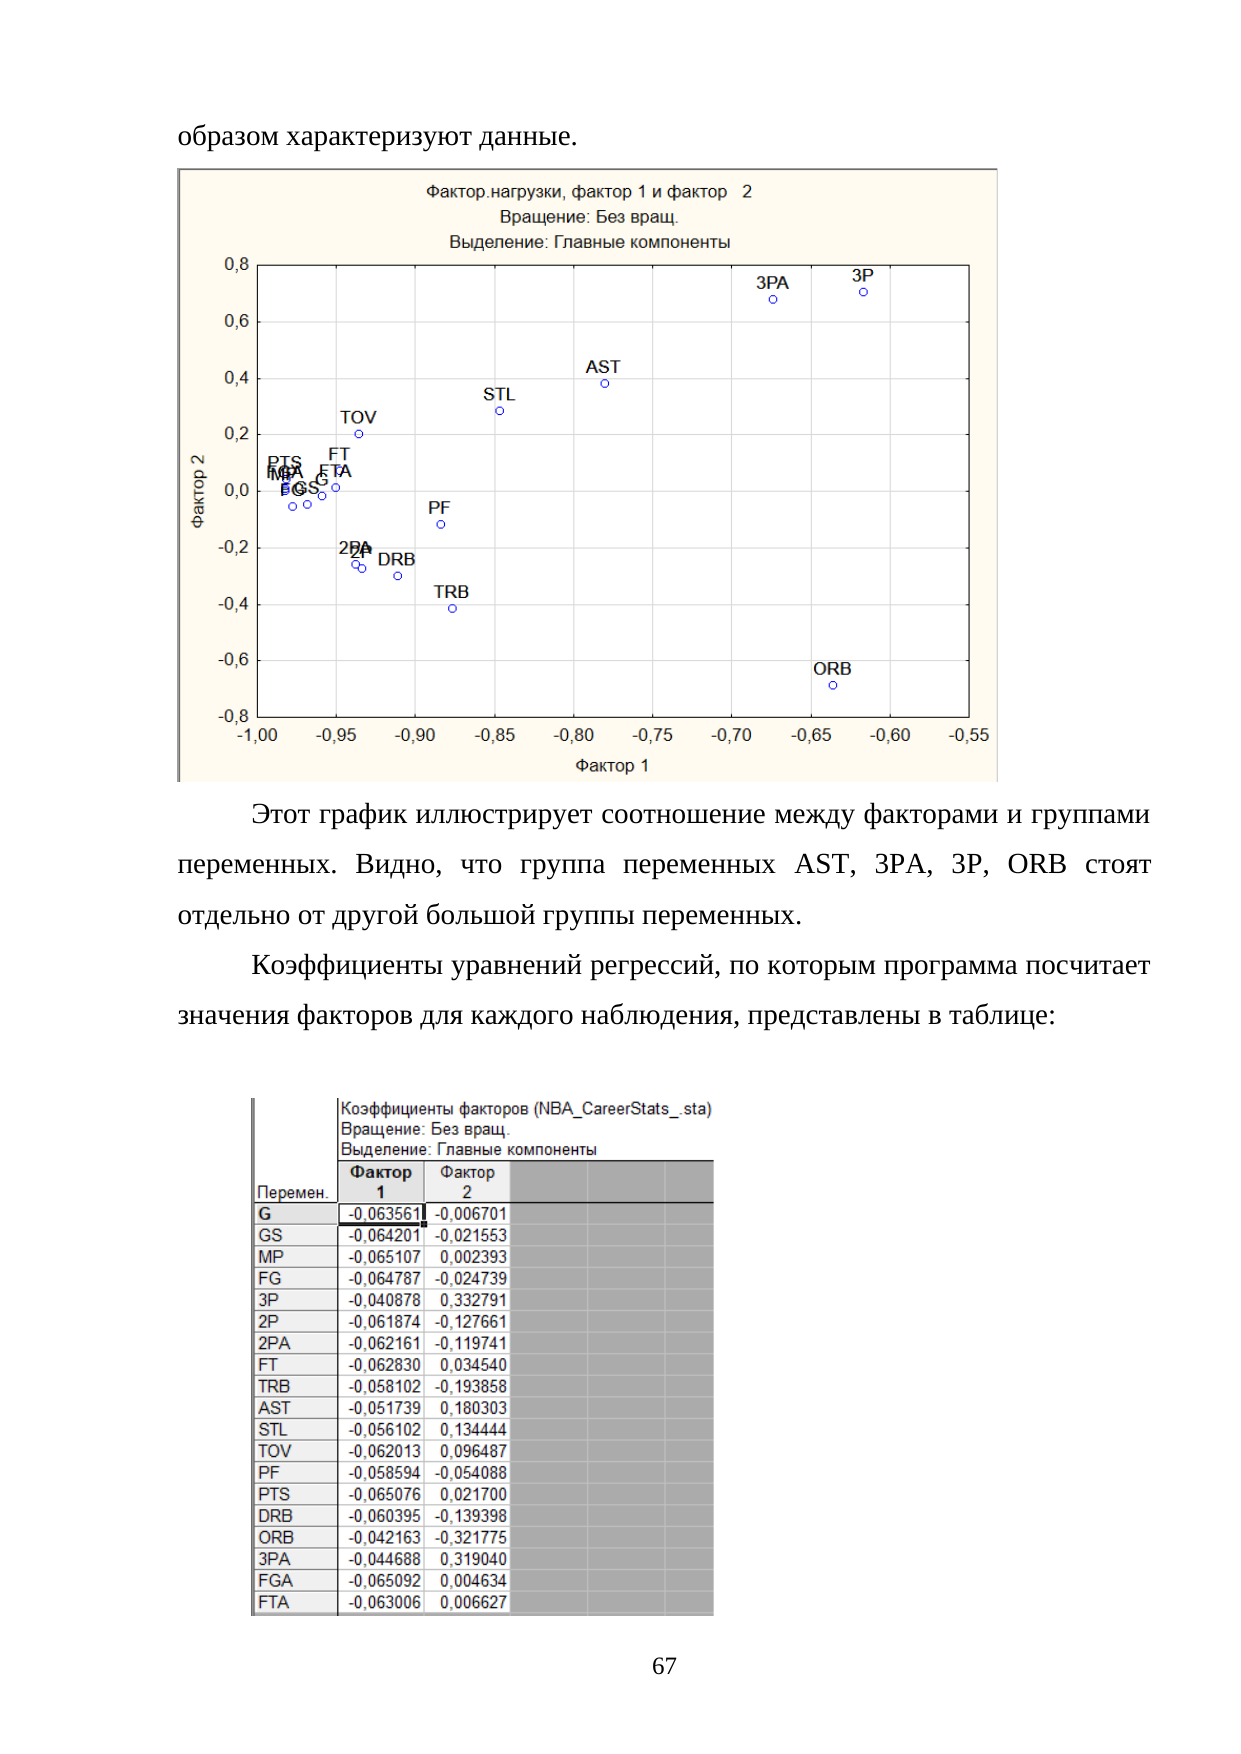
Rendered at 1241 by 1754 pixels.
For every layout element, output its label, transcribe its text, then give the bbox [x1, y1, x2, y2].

picture [251, 1098, 714, 1616]
text Этот график иллюстрирует соотношение между факторами и группами переменных. Видно, что группа переменных AST, 3PA, 3P, ORB стоят отдельно от другой большой группы переменных. [177, 796, 1152, 930]
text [177, 118, 1152, 152]
text Коэффициенты уравнений регрессий, по которым программа посчитает значения факторов для каждого наблюдения, представлены в таблице: [177, 947, 1152, 1031]
picture [177, 168, 998, 782]
